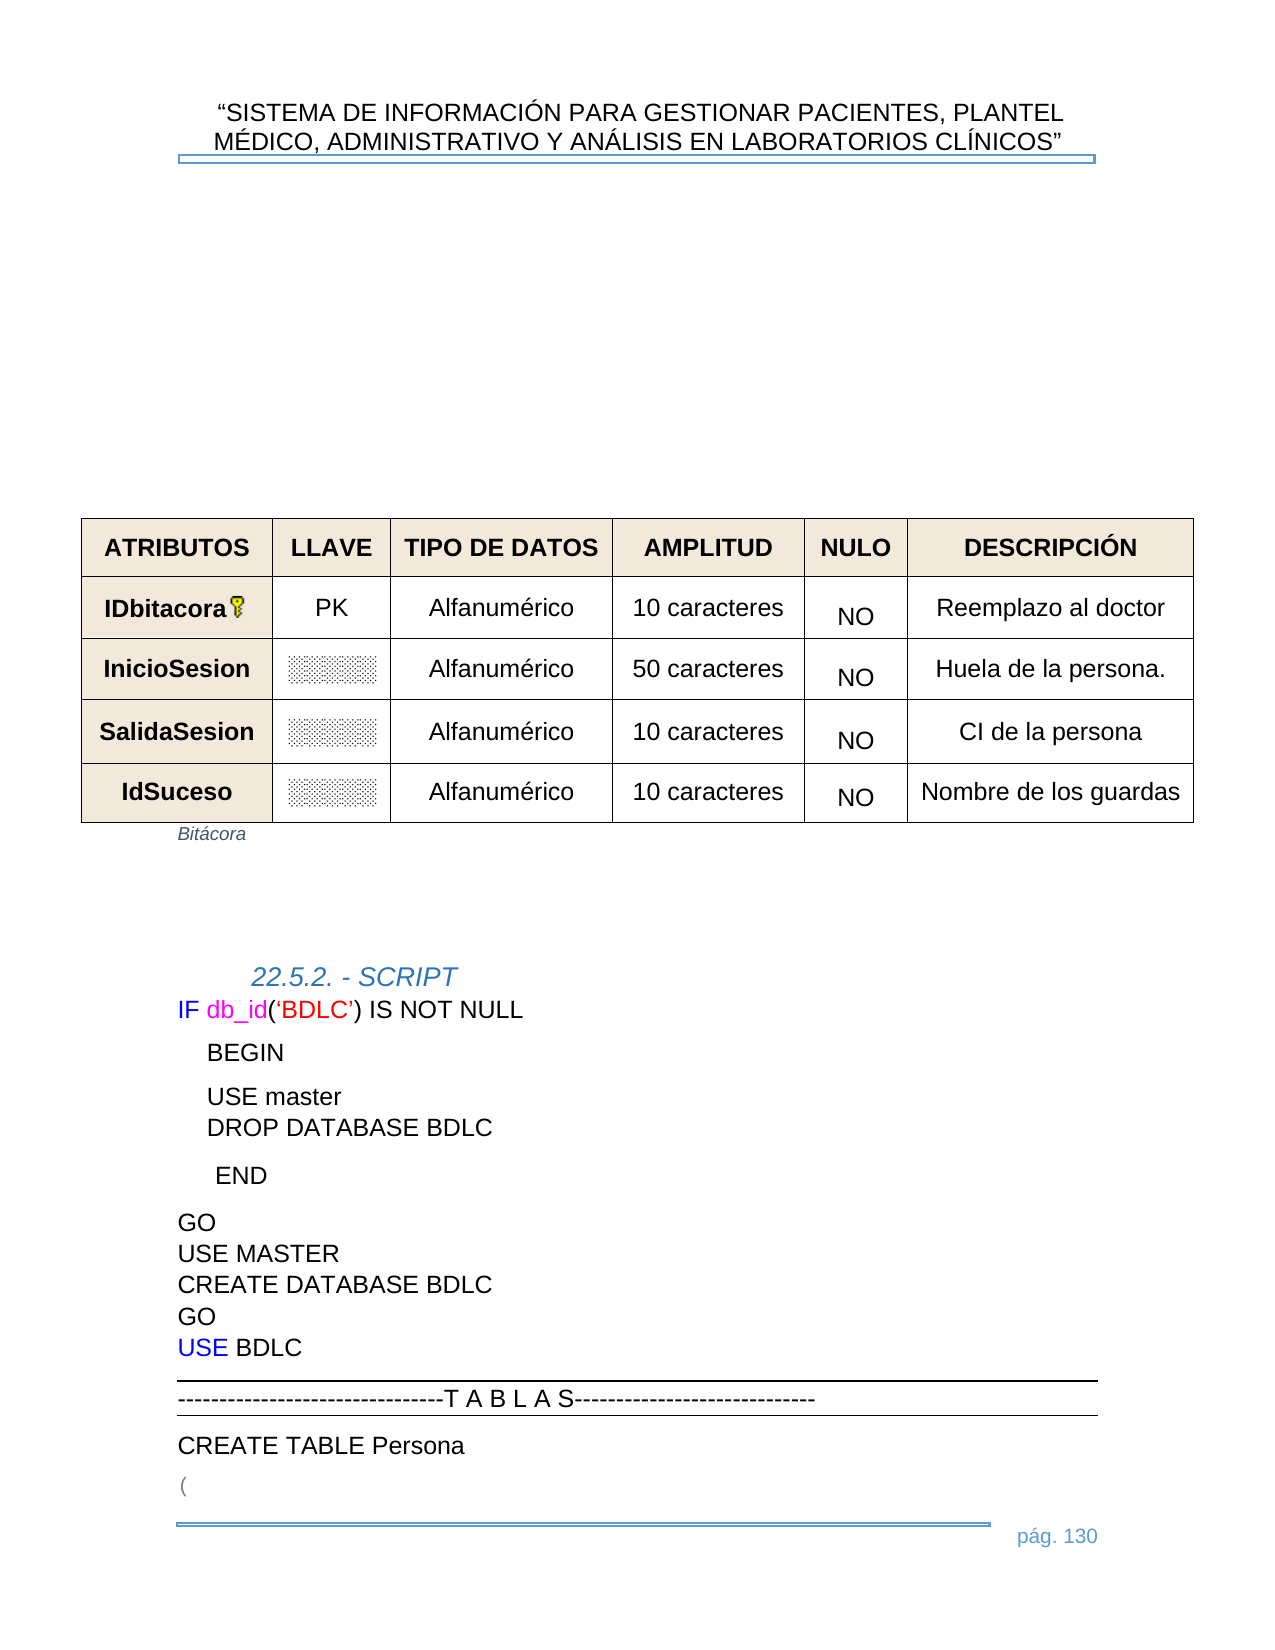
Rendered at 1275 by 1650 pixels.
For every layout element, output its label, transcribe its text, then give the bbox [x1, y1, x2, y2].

list DROP DATABASE BDLC [207, 1113, 1098, 1142]
list USE master [207, 1082, 1098, 1111]
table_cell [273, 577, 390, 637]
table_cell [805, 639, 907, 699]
list CREATE DATABASE BDLC [177, 1270, 1098, 1299]
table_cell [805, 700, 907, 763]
text ( [177, 1474, 1098, 1498]
text --------------------------------T A B L A S----------------------------- [177, 1382, 1098, 1415]
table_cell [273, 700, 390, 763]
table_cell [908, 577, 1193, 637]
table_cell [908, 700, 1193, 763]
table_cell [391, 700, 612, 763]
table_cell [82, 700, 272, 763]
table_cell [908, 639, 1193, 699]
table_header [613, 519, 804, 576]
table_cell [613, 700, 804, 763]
subtitle 22.5.2. - SCRIPT [251, 961, 1098, 992]
list USE MASTER [177, 1239, 1098, 1268]
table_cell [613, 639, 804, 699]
list USE BDLC [177, 1332, 1098, 1361]
text BEGIN [207, 1038, 1098, 1067]
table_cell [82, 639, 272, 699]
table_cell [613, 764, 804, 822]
picture [226, 591, 250, 618]
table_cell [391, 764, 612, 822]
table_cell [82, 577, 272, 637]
list GO [177, 1208, 1098, 1237]
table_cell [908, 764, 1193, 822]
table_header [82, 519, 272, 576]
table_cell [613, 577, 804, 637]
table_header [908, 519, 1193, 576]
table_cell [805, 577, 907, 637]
text CREATE TABLE Persona [177, 1431, 1098, 1460]
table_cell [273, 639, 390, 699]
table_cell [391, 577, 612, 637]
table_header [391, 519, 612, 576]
list GO [177, 1301, 1098, 1330]
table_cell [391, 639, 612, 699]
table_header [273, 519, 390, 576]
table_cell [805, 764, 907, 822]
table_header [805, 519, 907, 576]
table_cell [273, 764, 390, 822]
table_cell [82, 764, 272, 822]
text END [177, 1161, 1098, 1189]
text IF db_id(‘BDLC’) IS NOT NULL [177, 995, 1098, 1023]
text Bitácora [177, 823, 1098, 845]
